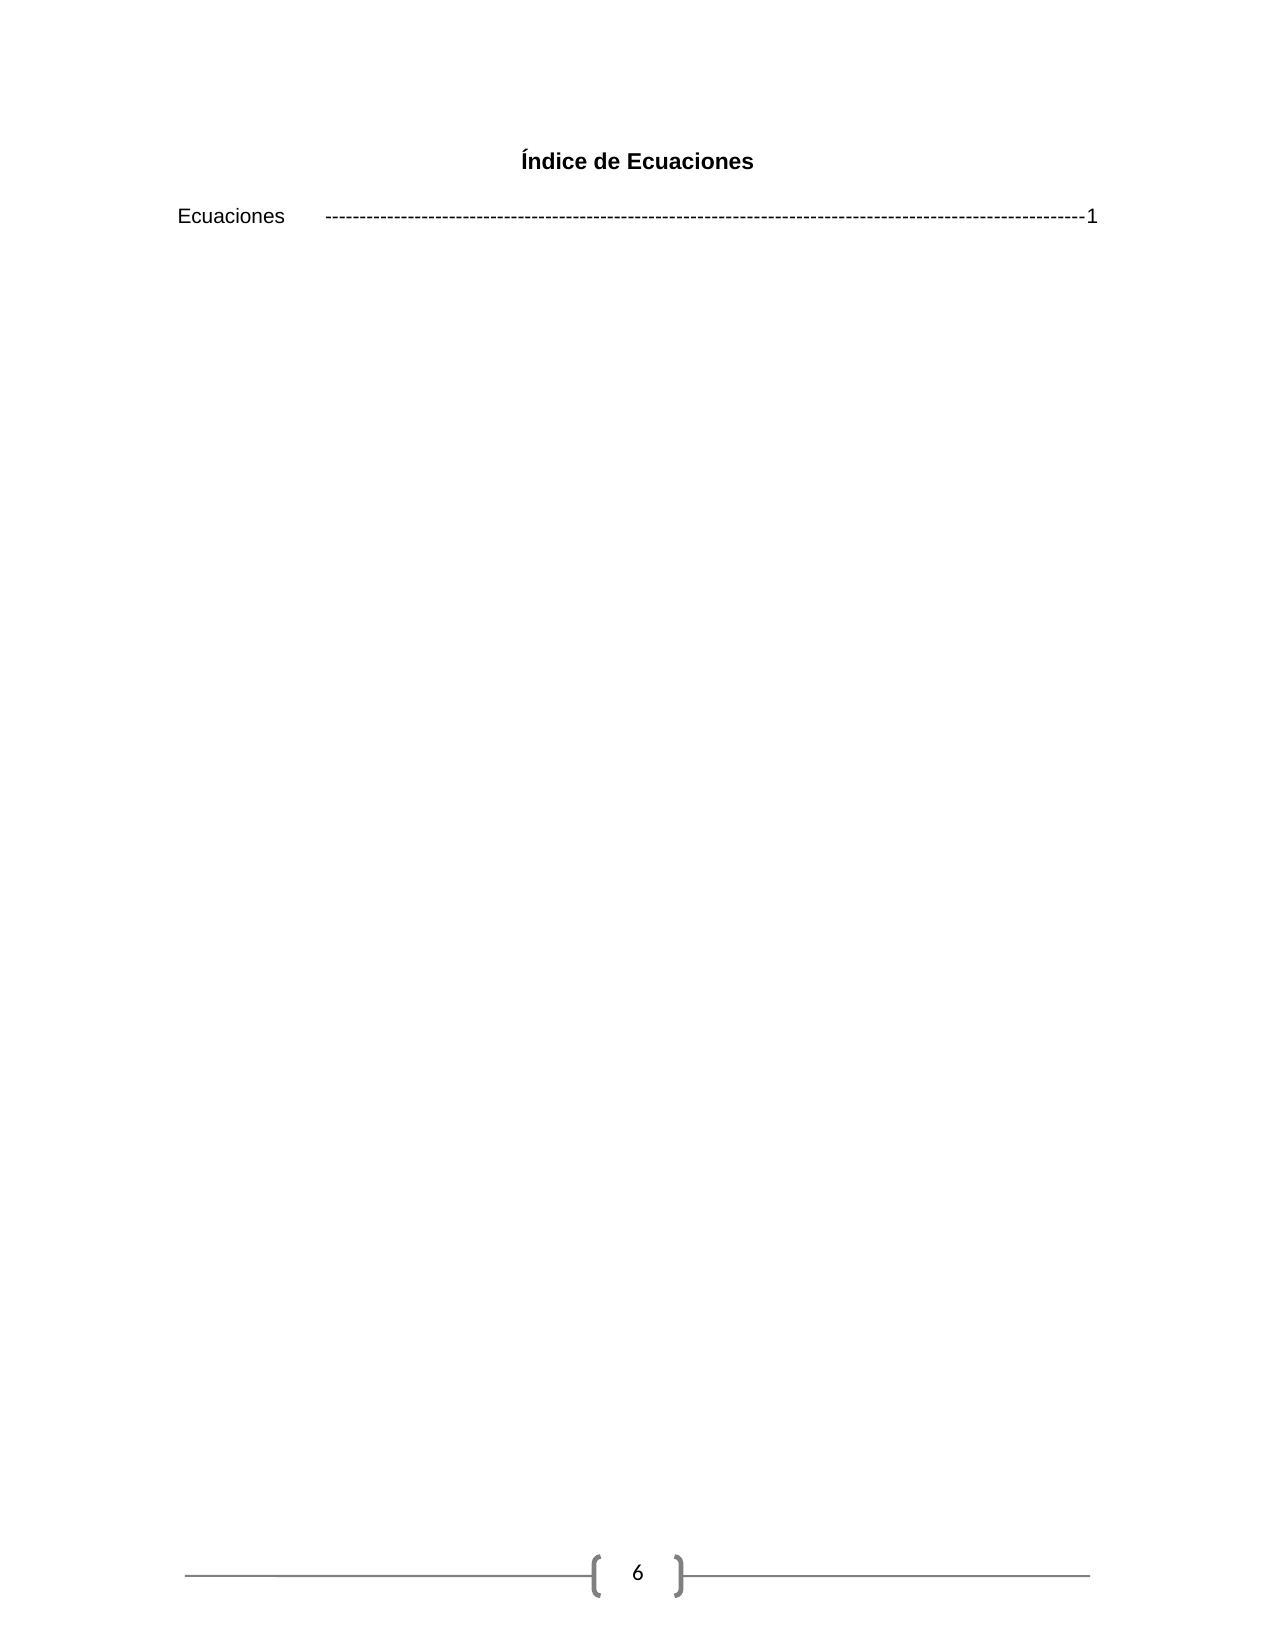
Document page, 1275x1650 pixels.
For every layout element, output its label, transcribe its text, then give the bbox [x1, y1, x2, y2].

text Ecuaciones 1 [177, 204, 1098, 228]
text Índice de Ecuaciones [177, 148, 1098, 174]
